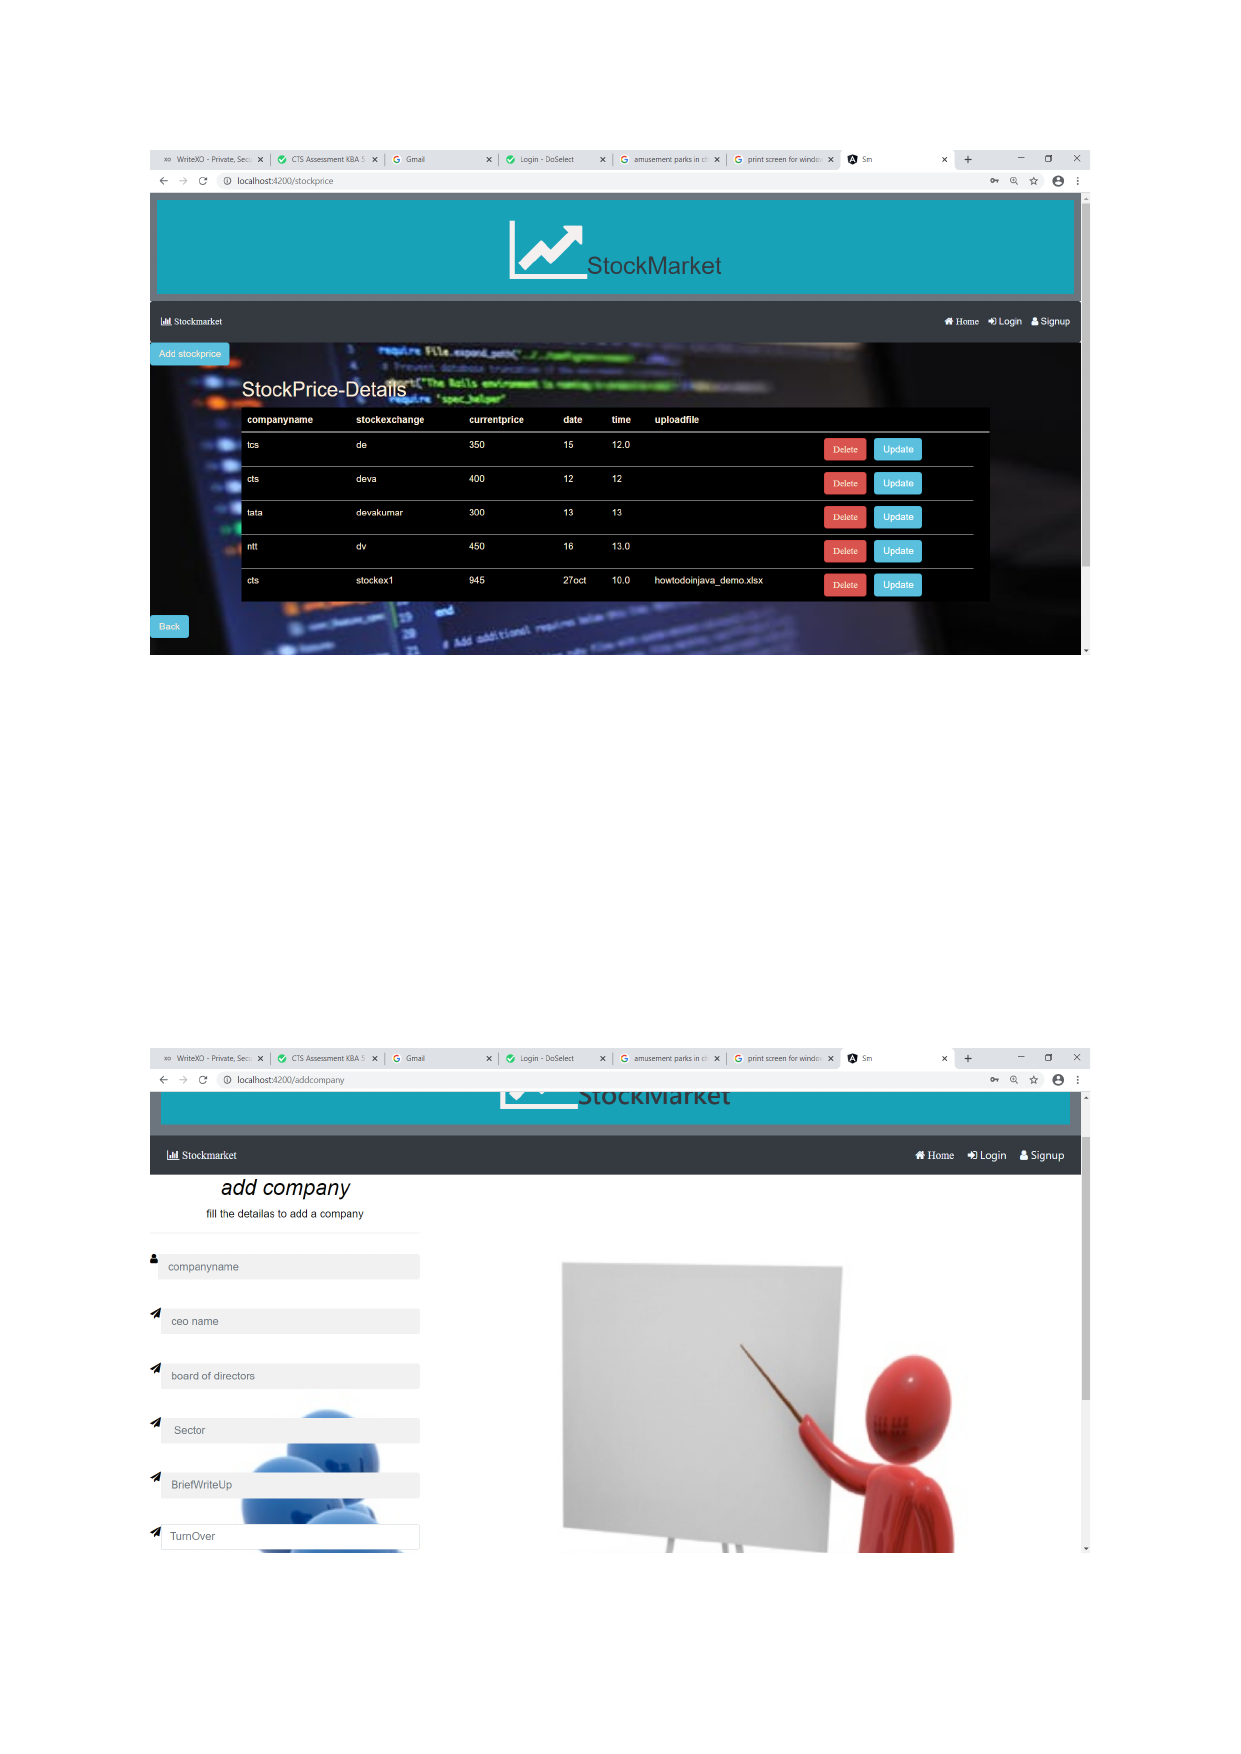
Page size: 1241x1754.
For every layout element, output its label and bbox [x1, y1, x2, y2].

picture [150, 150, 1091, 655]
picture [150, 1048, 1091, 1553]
